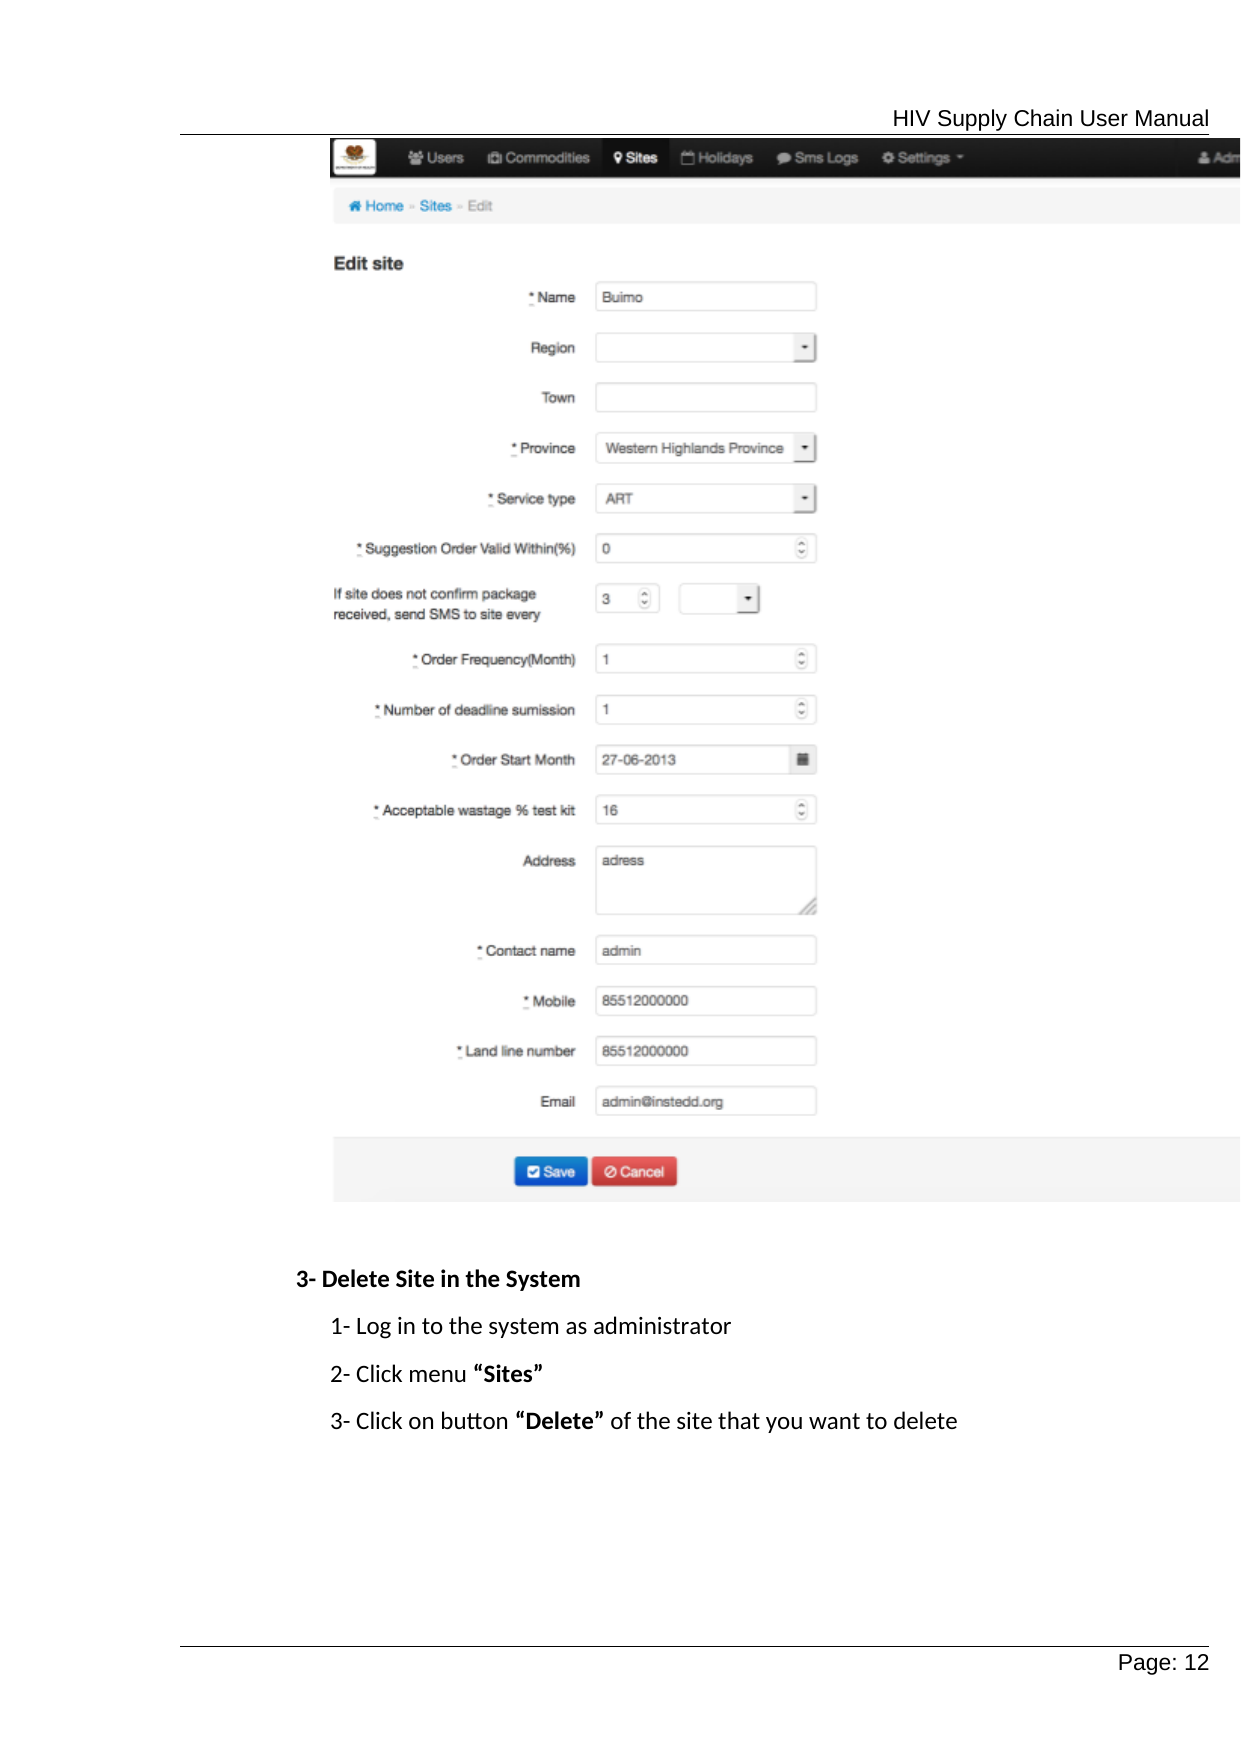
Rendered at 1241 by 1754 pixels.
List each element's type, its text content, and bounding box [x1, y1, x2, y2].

subtitle 3- Delete Site in the System [266, 1263, 1209, 1293]
text 1- Log in to the system as administrator [330, 1310, 1209, 1341]
picture [330, 138, 1241, 1202]
text 2- Click menu “Sites” [330, 1358, 1209, 1388]
text 3- Click on button “Delete” of the site that you want to delete [330, 1405, 1209, 1436]
